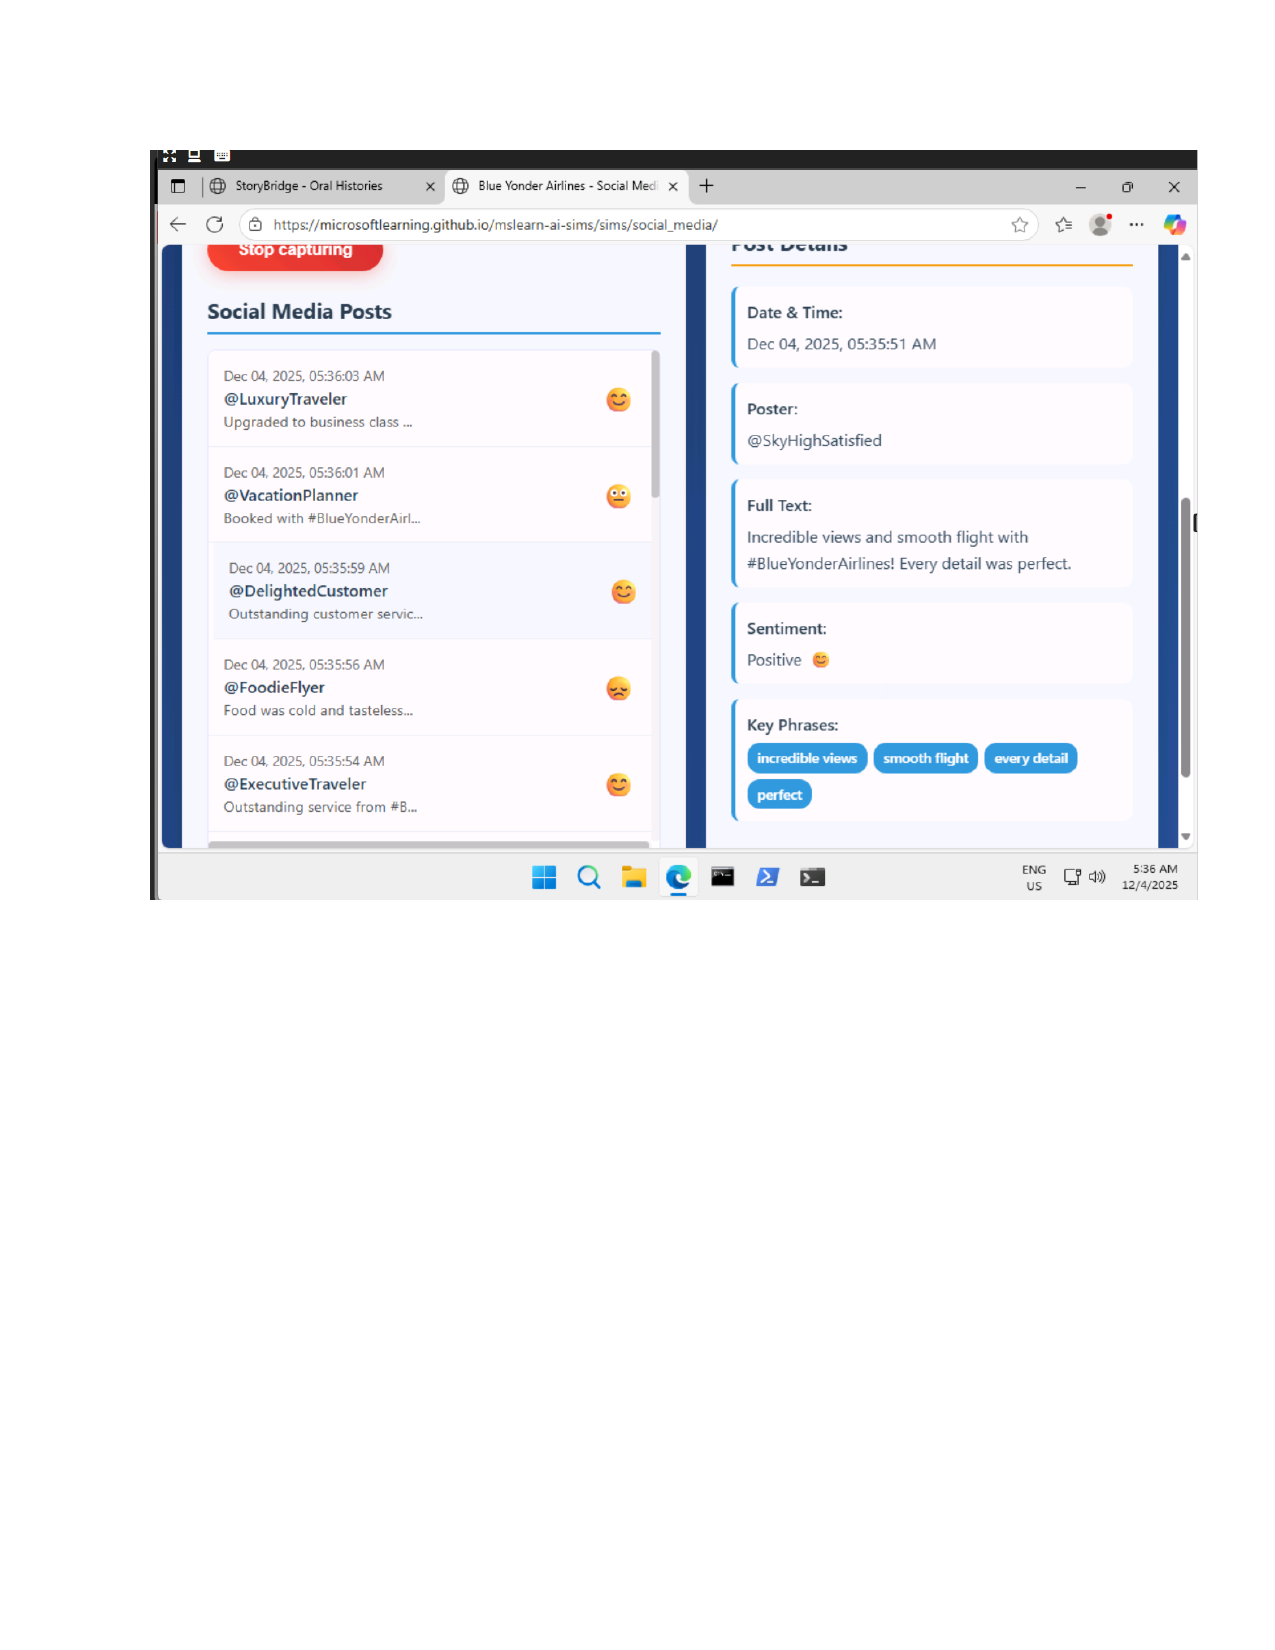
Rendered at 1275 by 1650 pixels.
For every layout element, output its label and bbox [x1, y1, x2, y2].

picture [150, 150, 1198, 900]
